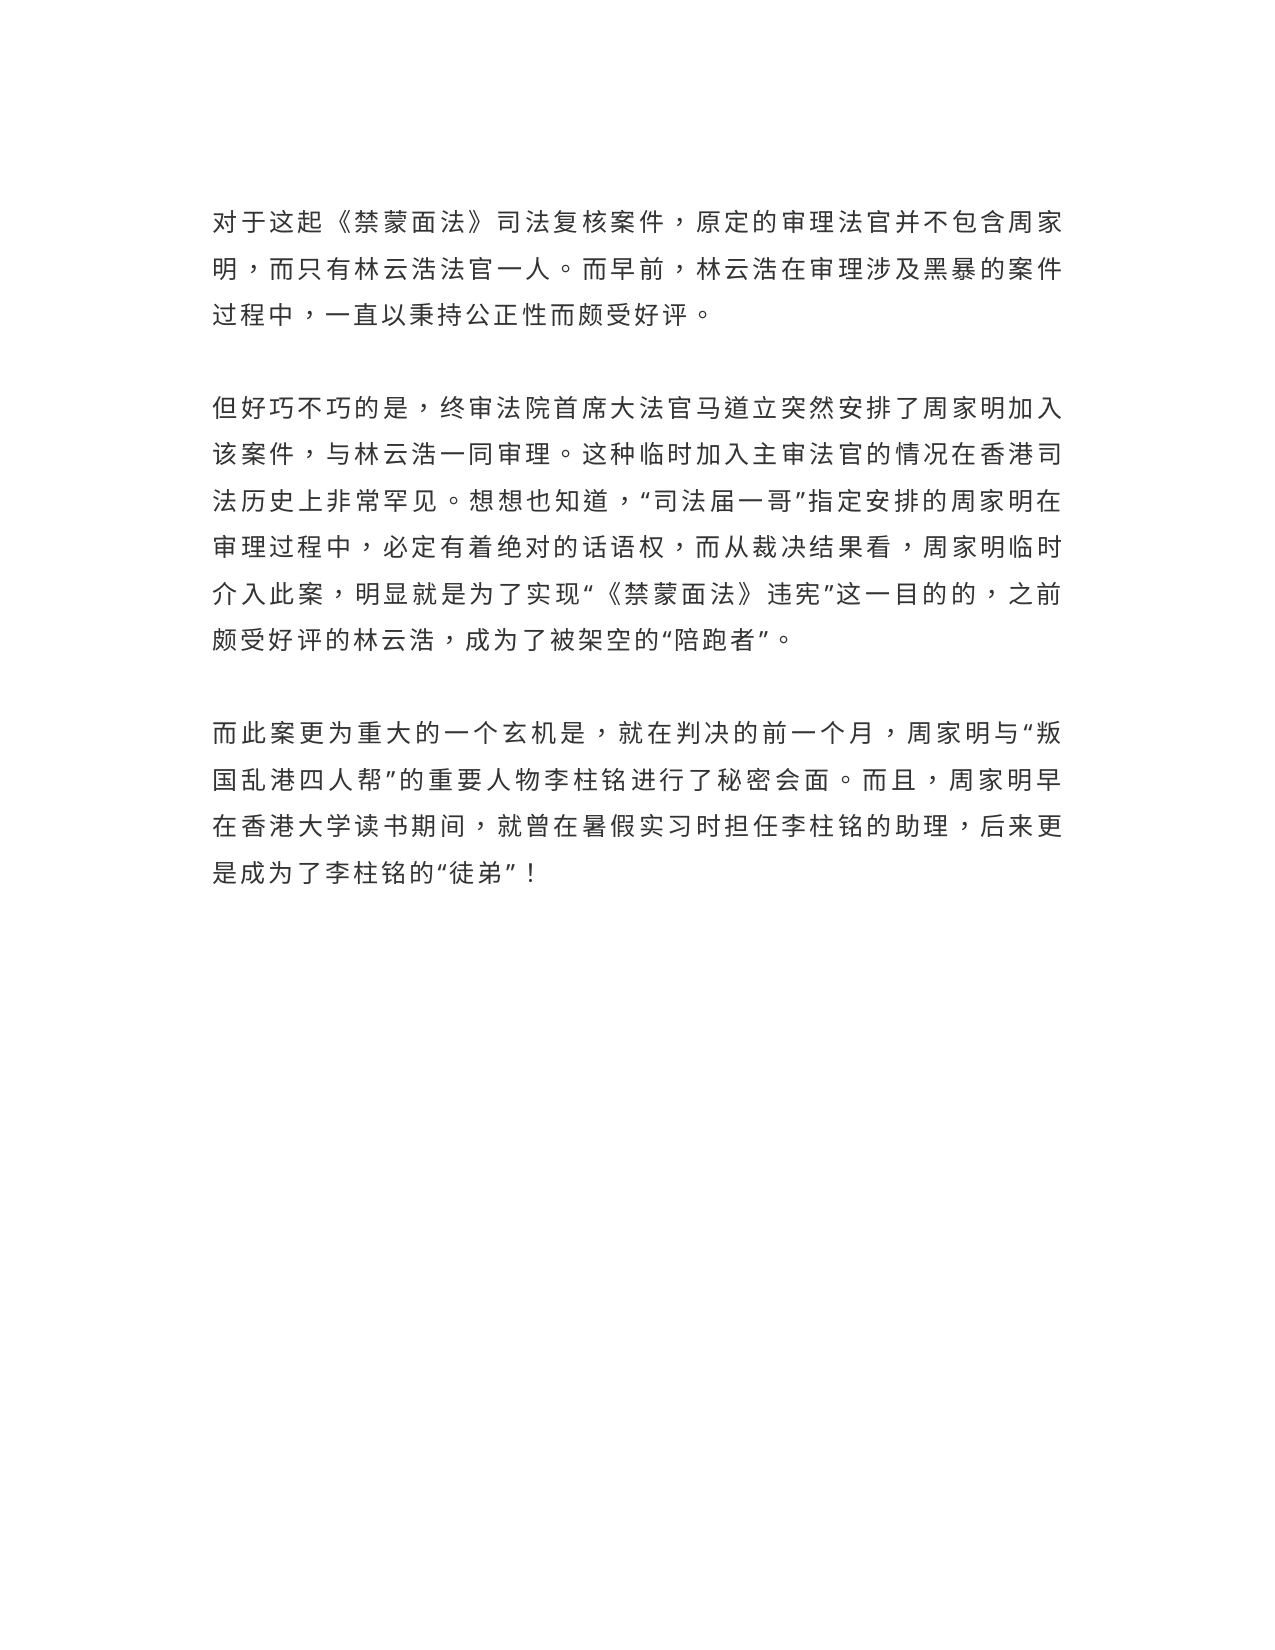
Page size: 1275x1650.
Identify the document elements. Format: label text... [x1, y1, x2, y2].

text 而此案更为重大的一个玄机是，就在判决的前一个月，周家明与“叛国乱港四人帮”的重要人物李柱铭进行了秘密会面。而且，周家明早在香港大学读书期间，就曾在暑假实习时担任李柱铭的助理，后来更是成为了李柱铭的“徒弟”！ [212, 703, 1062, 889]
text 对于这起《禁蒙面法》司法复核案件，原定的审理法官并不包含周家明，而只有林云浩法官一人。而早前，林云浩在审理涉及黑暴的案件过程中，一直以秉持公正性而颇受好评。 [212, 192, 1062, 332]
text 但好巧不巧的是，终审法院首席大法官马道立突然安排了周家明加入该案件，与林云浩一同审理。这种临时加入主审法官的情况在香港司法历史上非常罕见。想想也知道，“司法届一哥”指定安排的周家明在审理过程中，必定有着绝对的话语权，而从裁决结果看，周家明临时介入此案，明显就是为了实现“《禁蒙面法》违宪”这一目的的，之前颇受好评的林云浩，成为了被架空的“陪跑者”。 [212, 378, 1062, 657]
